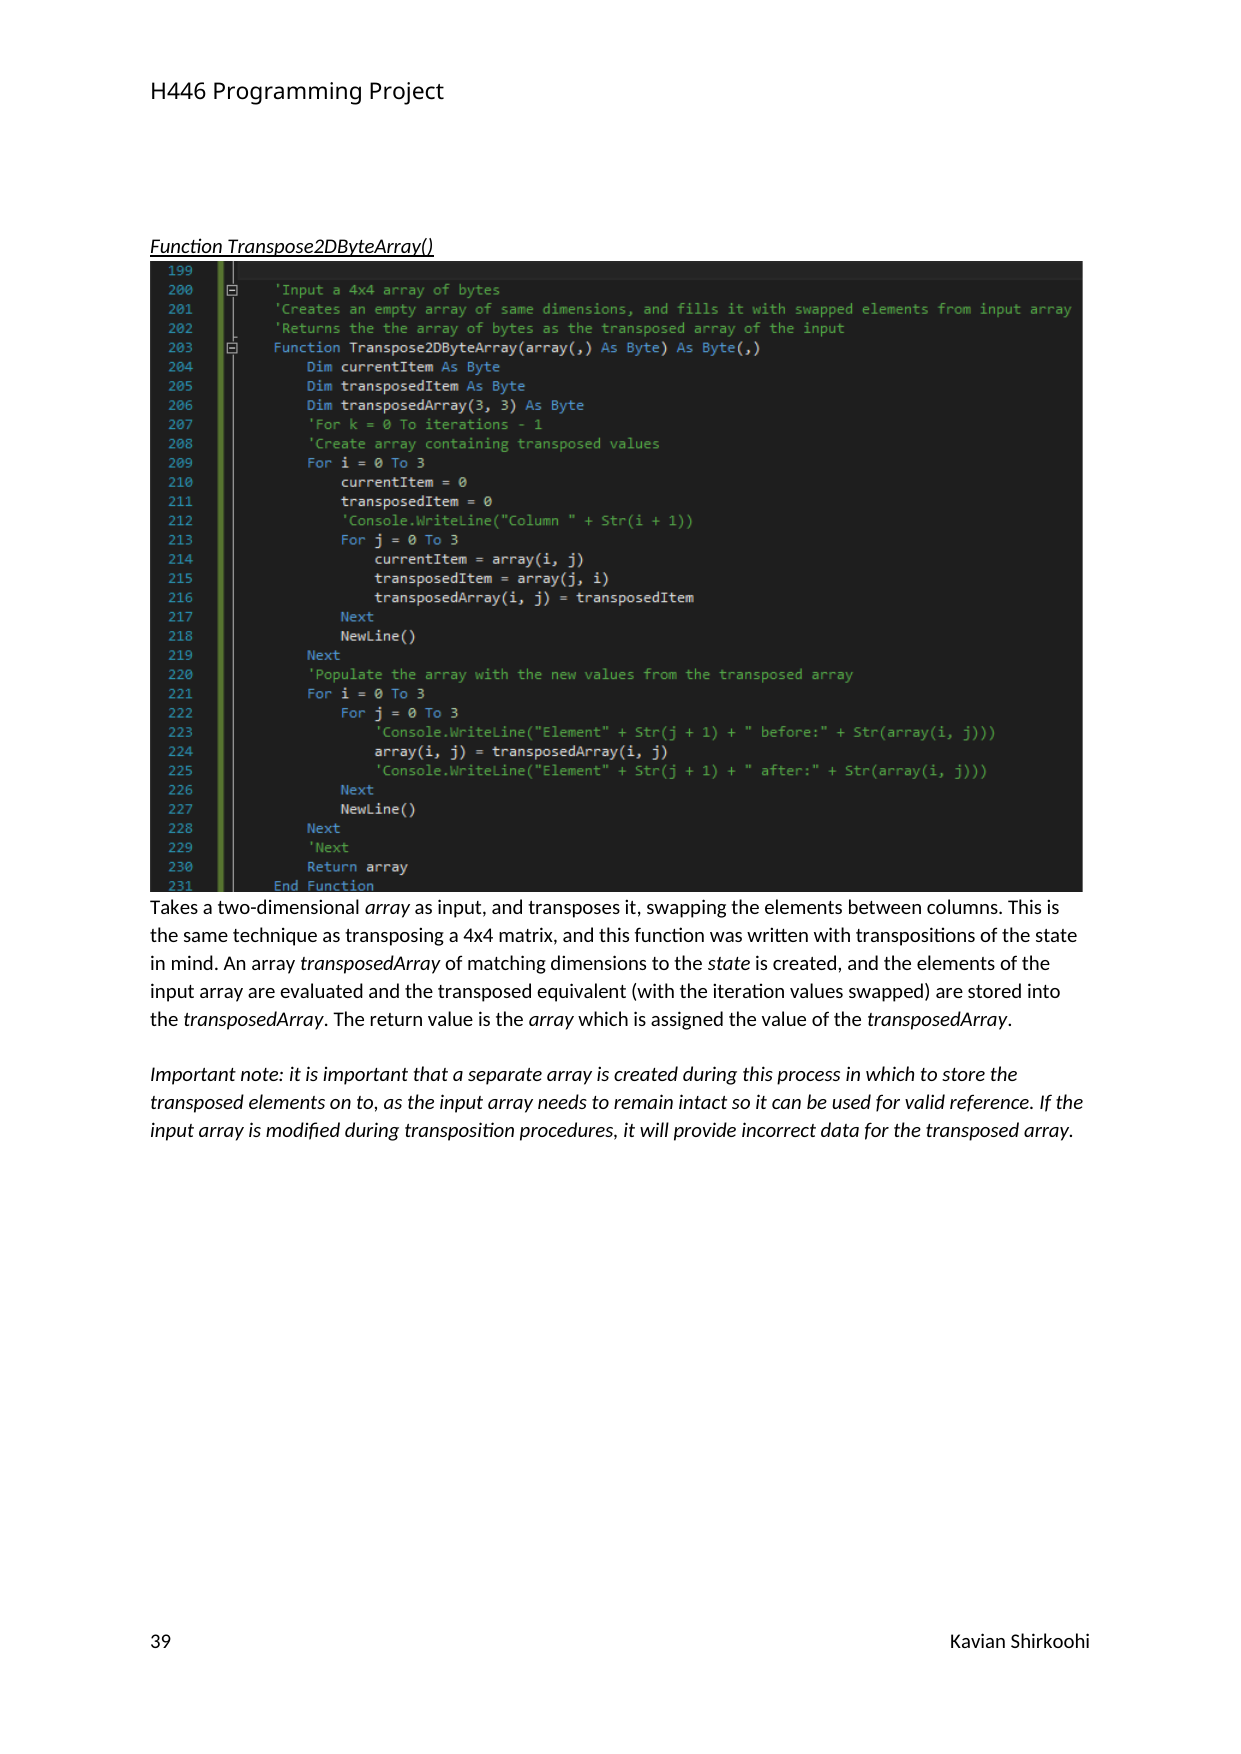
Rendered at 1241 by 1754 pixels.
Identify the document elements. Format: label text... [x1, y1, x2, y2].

text Important note: it is important that a separate array is created during this process in which to store the transposed elements on to, as the input array needs to remain intact so it can be used for valid reference. If the input array is modified during transposition procedures, it will provide incorrect data for the transposed array. [150, 1062, 1090, 1143]
text Function Transpose2DByteArray() [150, 234, 1090, 259]
text Takes a two-dimensional array as input, and transposes it, swapping the elements between columns. This is the same technique as transposing a 4x4 matrix, and this function was written with transpositions of the state in mind. An array transposedArray of matching dimensions to the state is created, and the elements of the input array are evaluated and the transposed equivalent (with the iteration values swapped) are stored into the transposedArray. The return value is the array which is assigned the value of the transposedArray. [150, 894, 1090, 1031]
picture [150, 261, 1083, 892]
